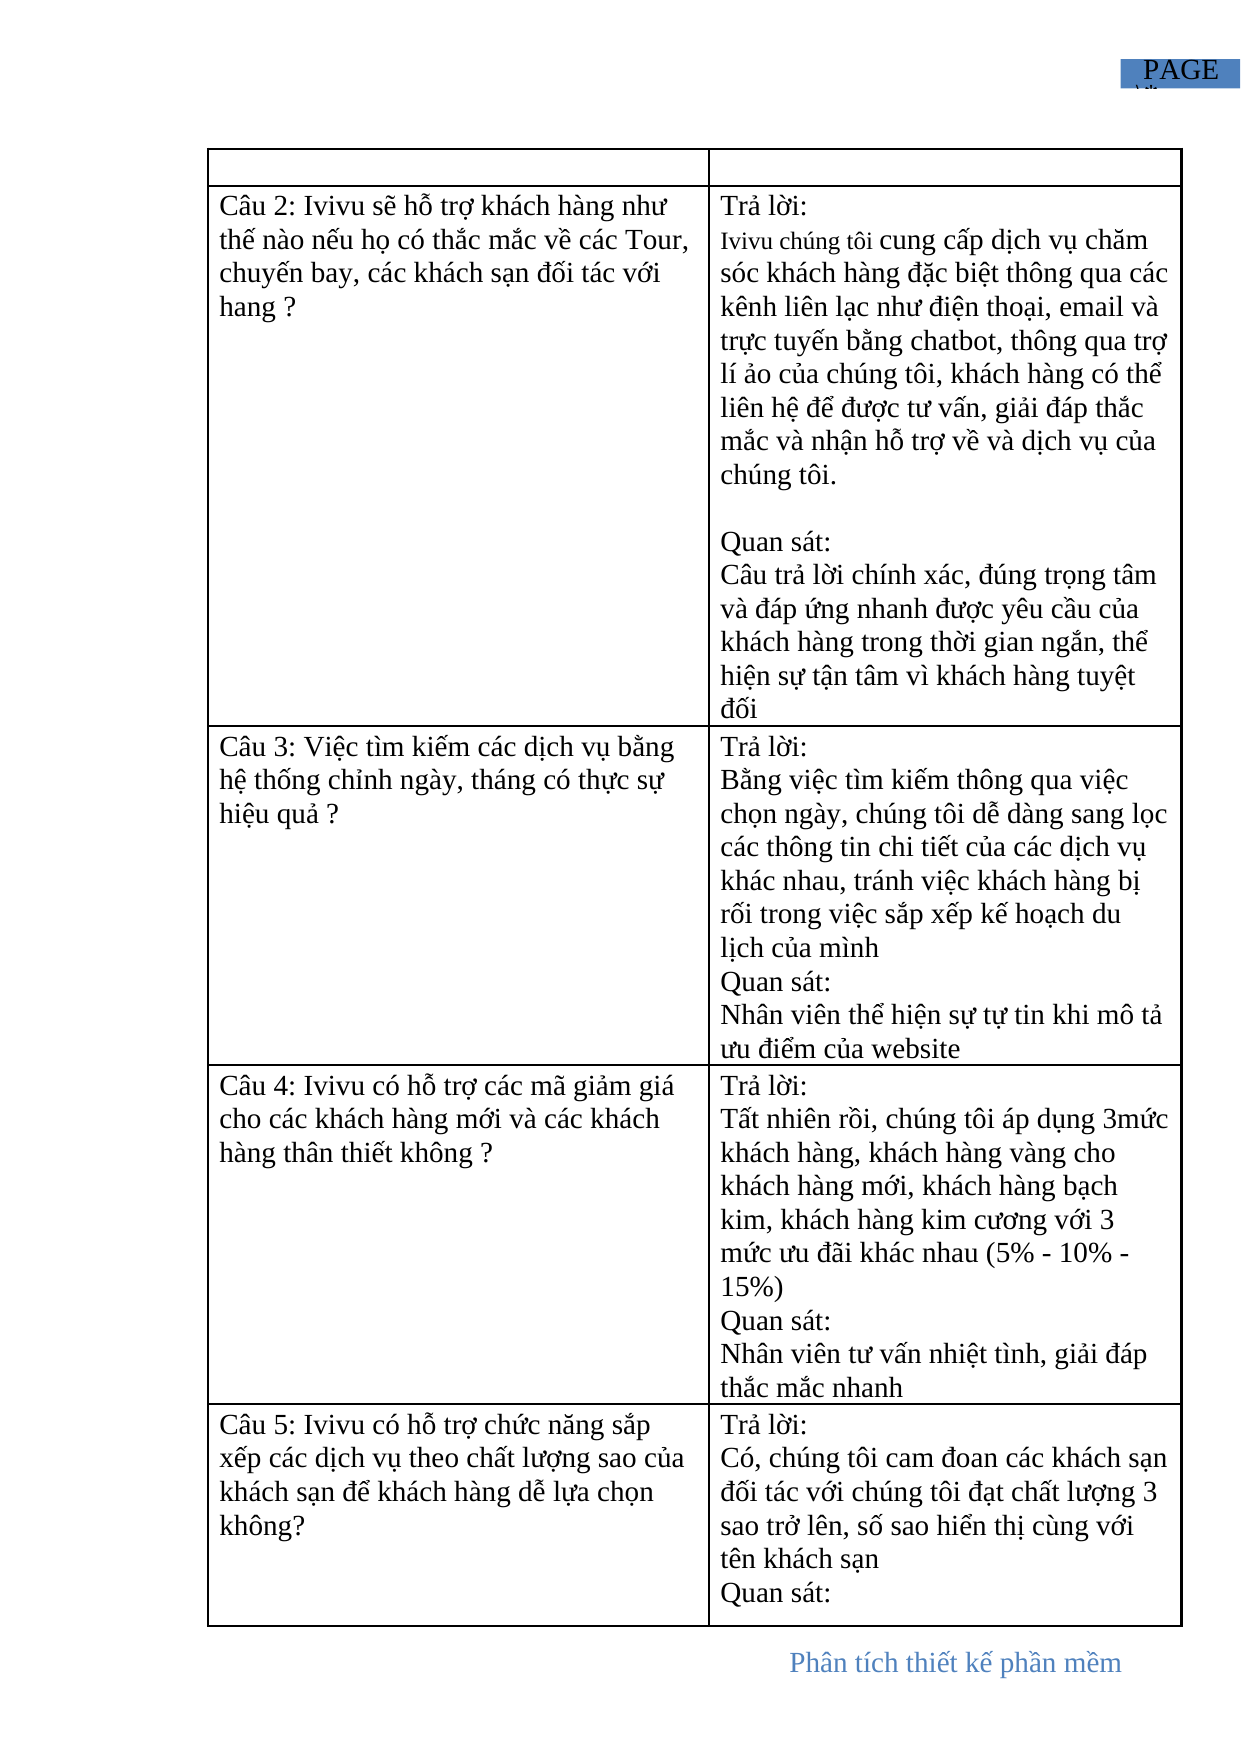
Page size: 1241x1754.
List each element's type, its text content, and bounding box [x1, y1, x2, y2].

table_cell Trả lời: Ivivu chúng tôi cung cấp dịch vụ chăm sóc khách hàng đặc biệt thông qua các kênh liên lạc như điện thoại, email và trực tuyến bằng chatbot, thông qua trợ lí ảo của chúng tôi, khách hàng có thể liên hệ để được tư vấn, giải đáp thắc mắc và nhận hỗ trợ về và dịch vụ của chúng tôi. Quan sát: Câu trả lời chính xác, đúng trọng tâm và đáp ứng nhanh được yêu cầu của khách hàng trong thời gian ngắn, thể hiện sự tận tâm vì khách hàng tuyệt đối [710, 187, 1180, 725]
table_cell Trả lời: Tất nhiên rồi, chúng tôi áp dụng 3mức khách hàng, khách hàng vàng cho khách hàng mới, khách hàng bạch kim, khách hàng kim cương với 3 mức ưu đãi khác nhau (5% - 10% - 15%) Quan sát: Nhân viên tư vấn nhiệt tình, giải đáp thắc mắc nhanh [710, 1066, 1180, 1403]
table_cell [209, 1405, 708, 1625]
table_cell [710, 150, 1180, 185]
table_cell Câu 4: Ivivu có hỗ trợ các mã giảm giá cho các khách hàng mới và các khách hàng thân thiết không ? [209, 1066, 708, 1403]
table_cell Câu 2: Ivivu sẽ hỗ trợ khách hàng như thế nào nếu họ có thắc mắc về các Tour, chuyến bay, các khách sạn đối tác với hang ? [209, 187, 708, 725]
table_cell Câu 3: Việc tìm kiếm các dịch vụ bằng hệ thống chỉnh ngày, tháng có thực sự hiệu quả ? [209, 727, 708, 1064]
table_cell Trả lời: Bằng việc tìm kiếm thông qua việc chọn ngày, chúng tôi dễ dàng sang lọc các thông tin chi tiết của các dịch vụ khác nhau, tránh việc khách hàng bị rối trong việc sắp xếp kế hoạch du lịch của mình Quan sát: Nhân viên thể hiện sự tự tin khi mô tả ưu điểm của website [710, 727, 1180, 1064]
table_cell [710, 1405, 1180, 1625]
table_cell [209, 150, 708, 185]
